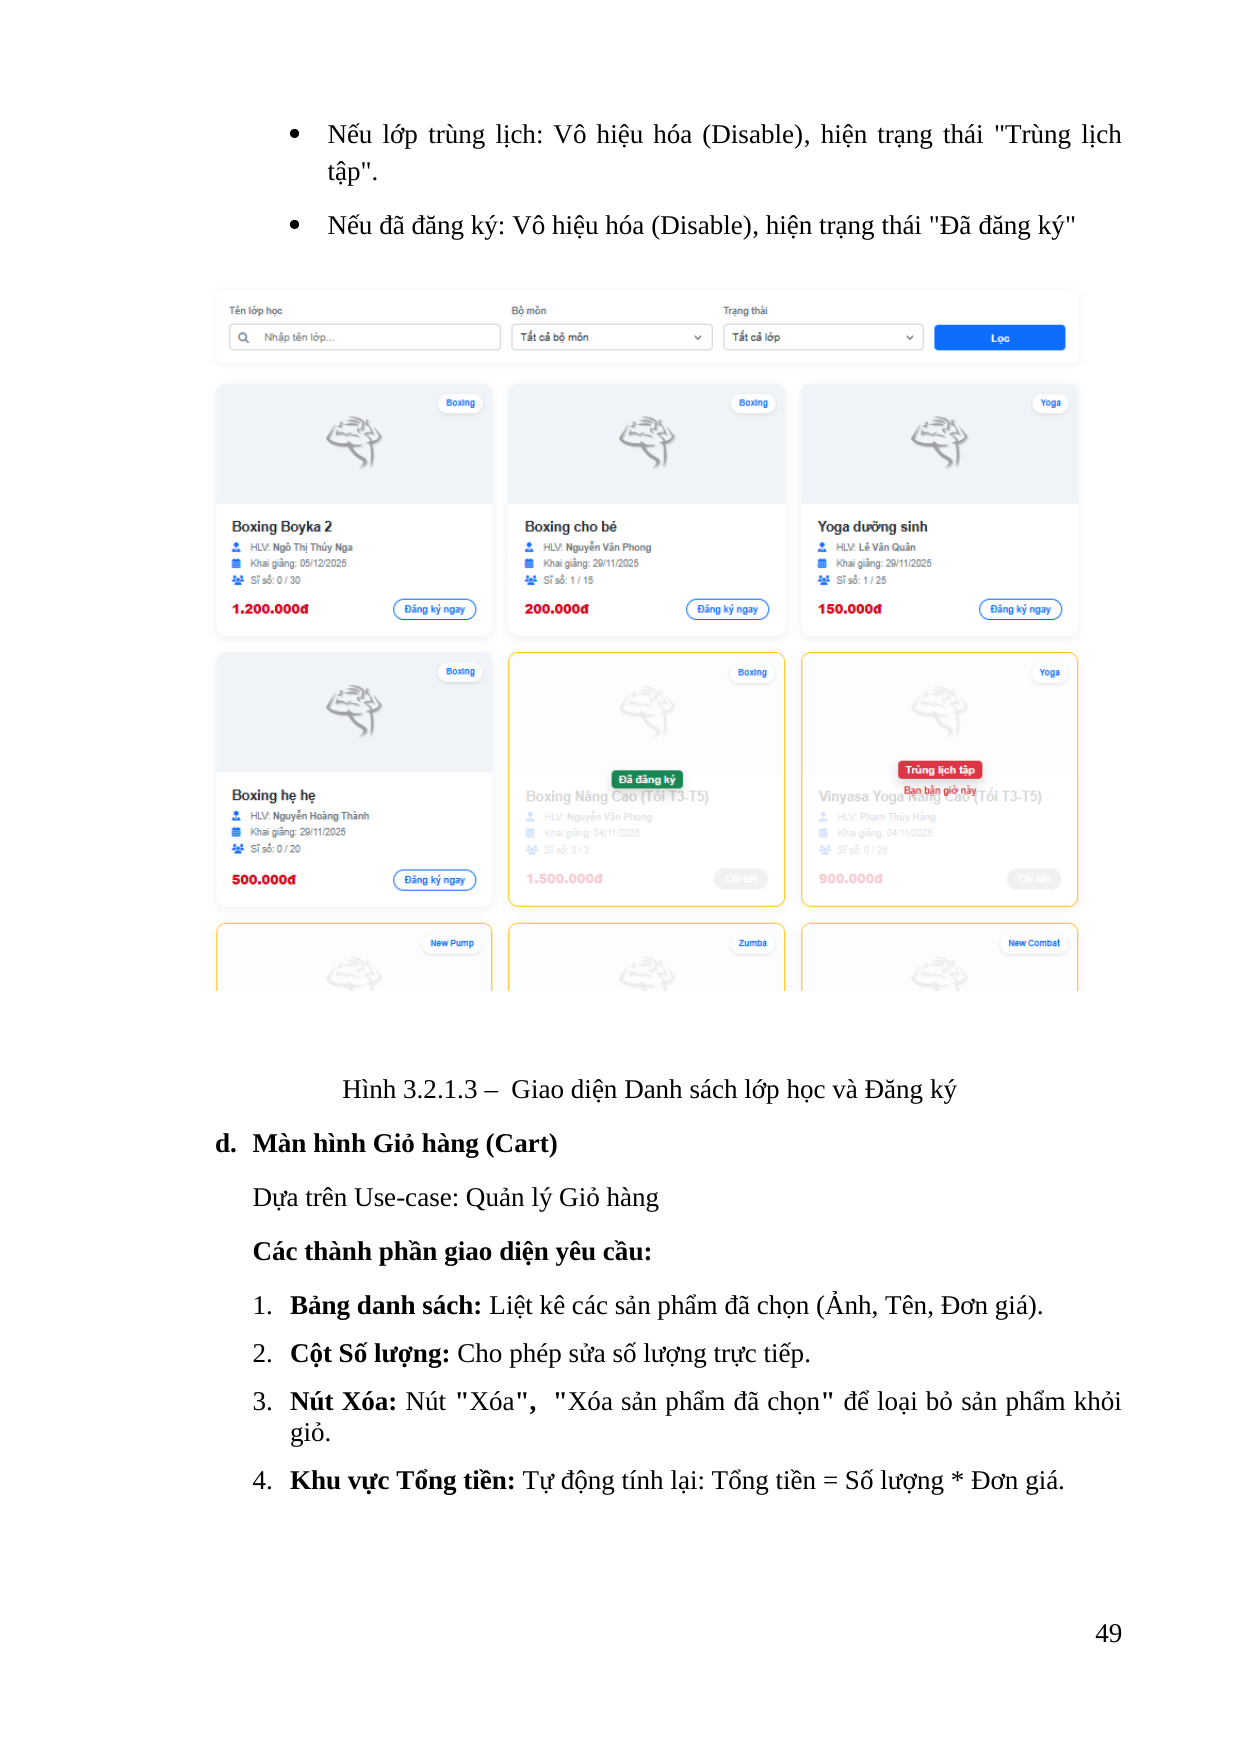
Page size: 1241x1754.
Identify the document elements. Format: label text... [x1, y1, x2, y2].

text Hình 3.2.1.3 – Giao diện Danh sách lớp học và Đăng ký [177, 1074, 1122, 1105]
list Nếu lớp trùng lịch: Vô hiệu hóa (Disable), hiện trạng thái "Trùng lịch tập". [290, 118, 1122, 187]
list Bảng danh sách: Liệt kê các sản phẩm đã chọn (Ảnh, Tên, Đơn giá). [252, 1289, 1122, 1321]
list Nếu đã đăng ký: Vô hiệu hóa (Disable), hiện trạng thái "Đã đăng ký" [290, 209, 1122, 241]
list Cột Số lượng: Cho phép sửa số lượng trực tiếp. [252, 1337, 1122, 1368]
list Khu vực Tổng tiền: Tự động tính lại: Tổng tiền = Số lượng * Đơn giá. [252, 1464, 1122, 1495]
picture [177, 263, 1123, 991]
list Nút Xóa: Nút "Xóa", "Xóa sản phẩm đã chọn" để loại bỏ sản phẩm khỏi giỏ. [252, 1385, 1122, 1447]
text Dựa trên Use-case: Quản lý Giỏ hàng [177, 1182, 1122, 1213]
text Các thành phần giao diện yêu cầu: [252, 1236, 1122, 1267]
list Màn hình Giỏ hàng (Cart) [215, 1128, 1122, 1159]
